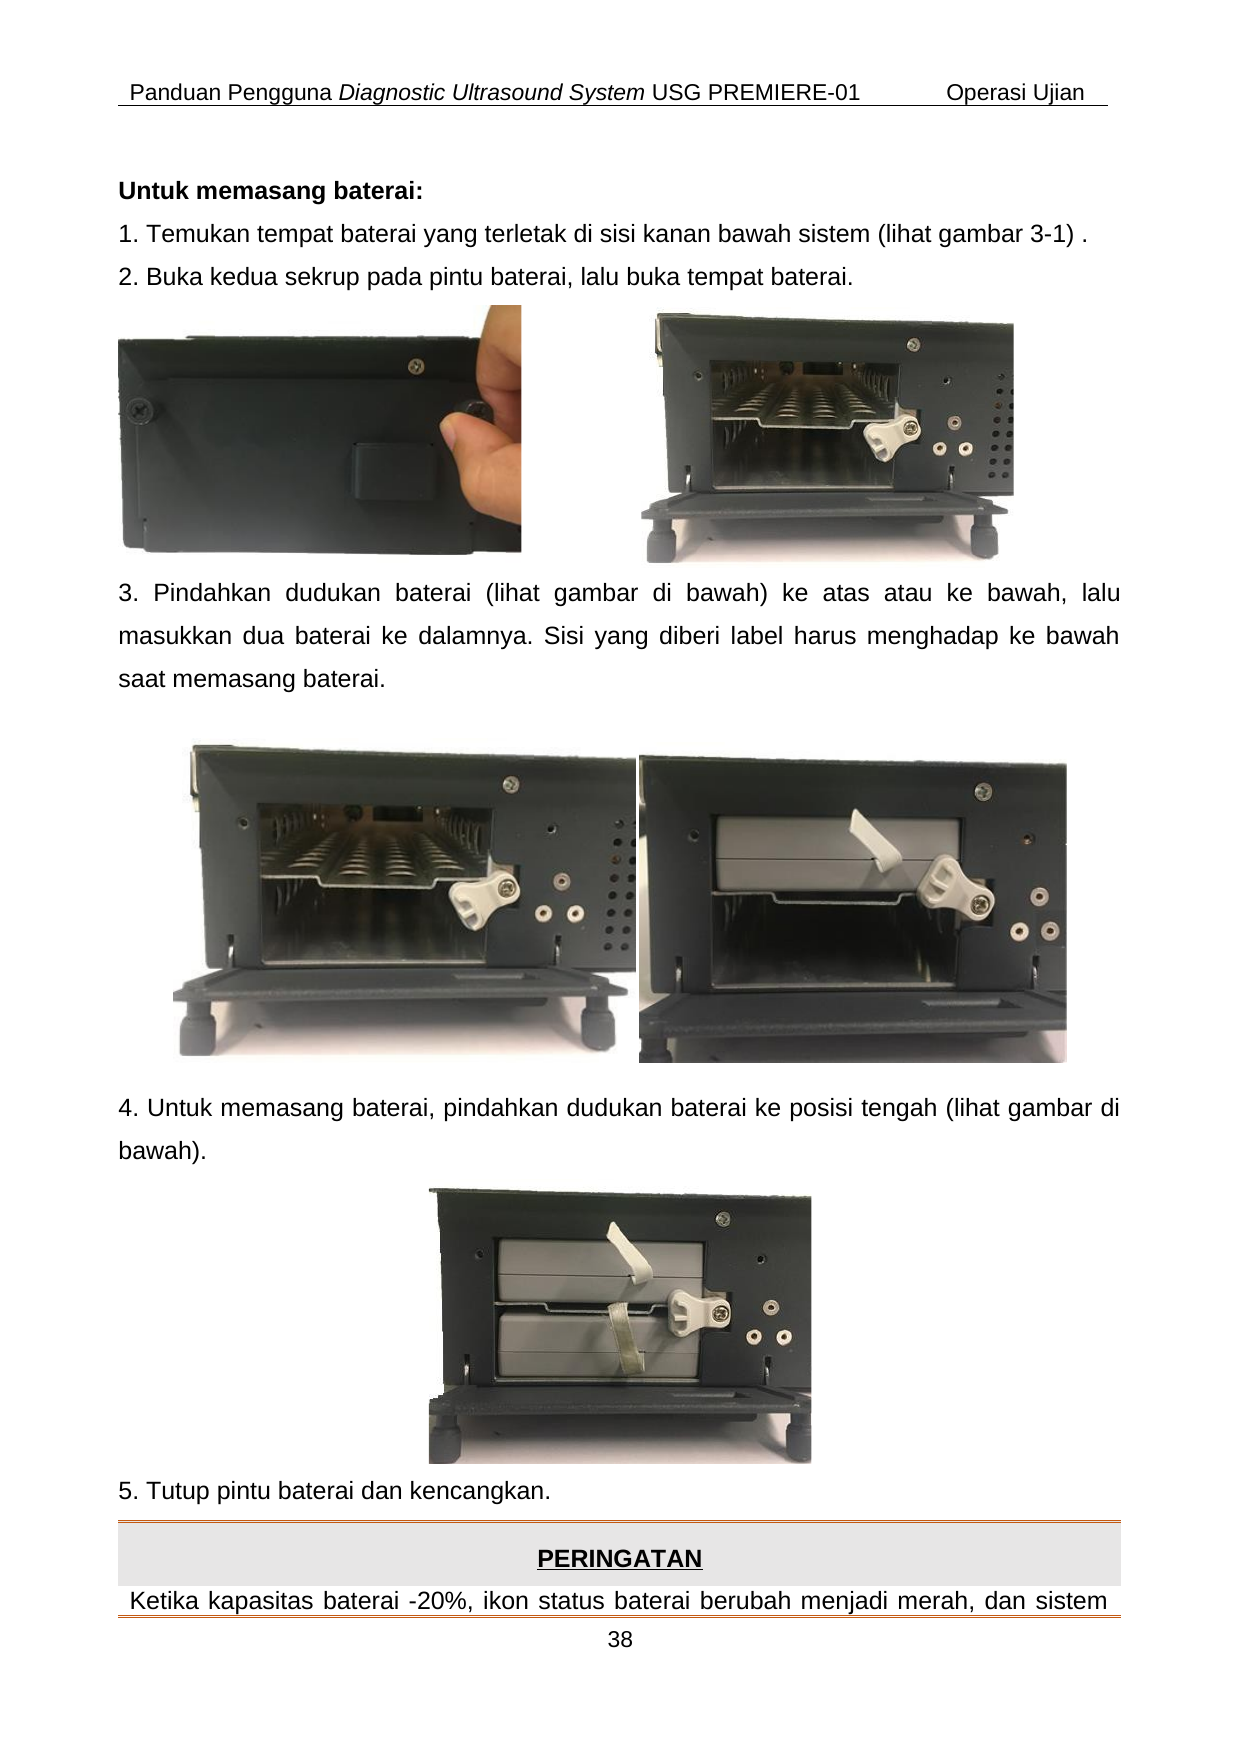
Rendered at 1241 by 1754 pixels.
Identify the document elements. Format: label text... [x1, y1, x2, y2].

text 2. Buka kedua sekrup pada pintu baterai, lalu buka tempat baterai. [118, 262, 1122, 291]
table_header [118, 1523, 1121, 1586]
picture [428, 1179, 812, 1464]
text Untuk memasang baterai: [118, 176, 1122, 204]
picture [118, 305, 522, 564]
picture [173, 738, 636, 1063]
text 1. Temukan tempat baterai yang terletak di sisi kanan bawah sistem (lihat gambar 3-1) . [118, 219, 1122, 248]
picture [639, 742, 1067, 1063]
text 3. Pindahkan dudukan baterai (lihat gambar di bawah) ke atas atau ke bawah, lalu masukkan dua baterai ke dalamnya. Sisi yang diberi label harus menghadap ke bawah saat memasang baterai. [118, 578, 1122, 693]
text 5. Tutup pintu baterai dan kencangkan. [118, 1476, 1122, 1505]
picture [641, 307, 1014, 568]
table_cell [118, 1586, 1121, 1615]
